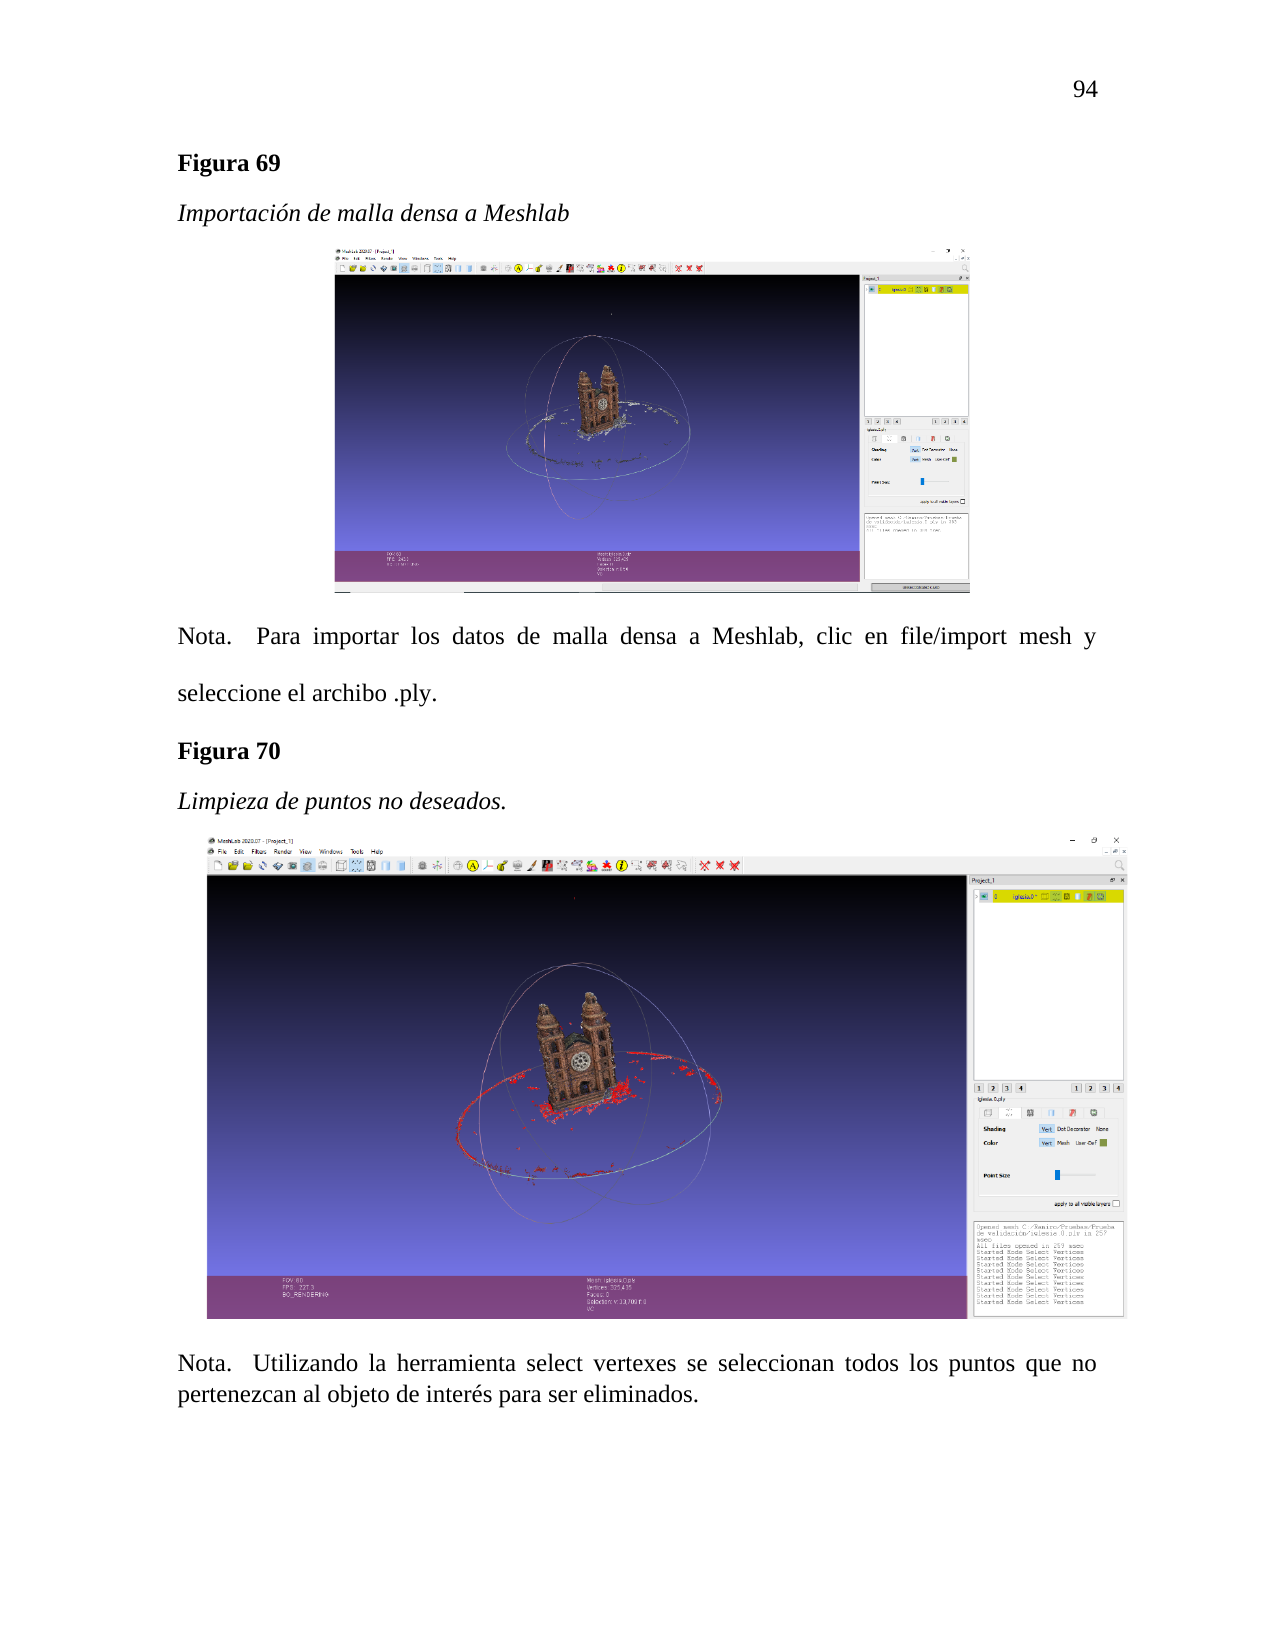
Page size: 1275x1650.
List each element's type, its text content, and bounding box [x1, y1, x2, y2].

picture [334, 247, 970, 593]
text Nota. Para importar los datos de malla densa a Meshlab, clic en file/import mesh y seleccione el archibo .ply. [177, 621, 1098, 707]
picture [206, 835, 1128, 1319]
text Figura 70 Limpieza de puntos no deseados. [177, 736, 1098, 815]
text Nota. Utilizando la herramienta select vertexes se seleccionan todos los puntos que no pertenezcan al objeto de interés para ser eliminados. [177, 1348, 1098, 1407]
text Figura 69 Importación de malla densa a Meshlab [177, 148, 1098, 227]
